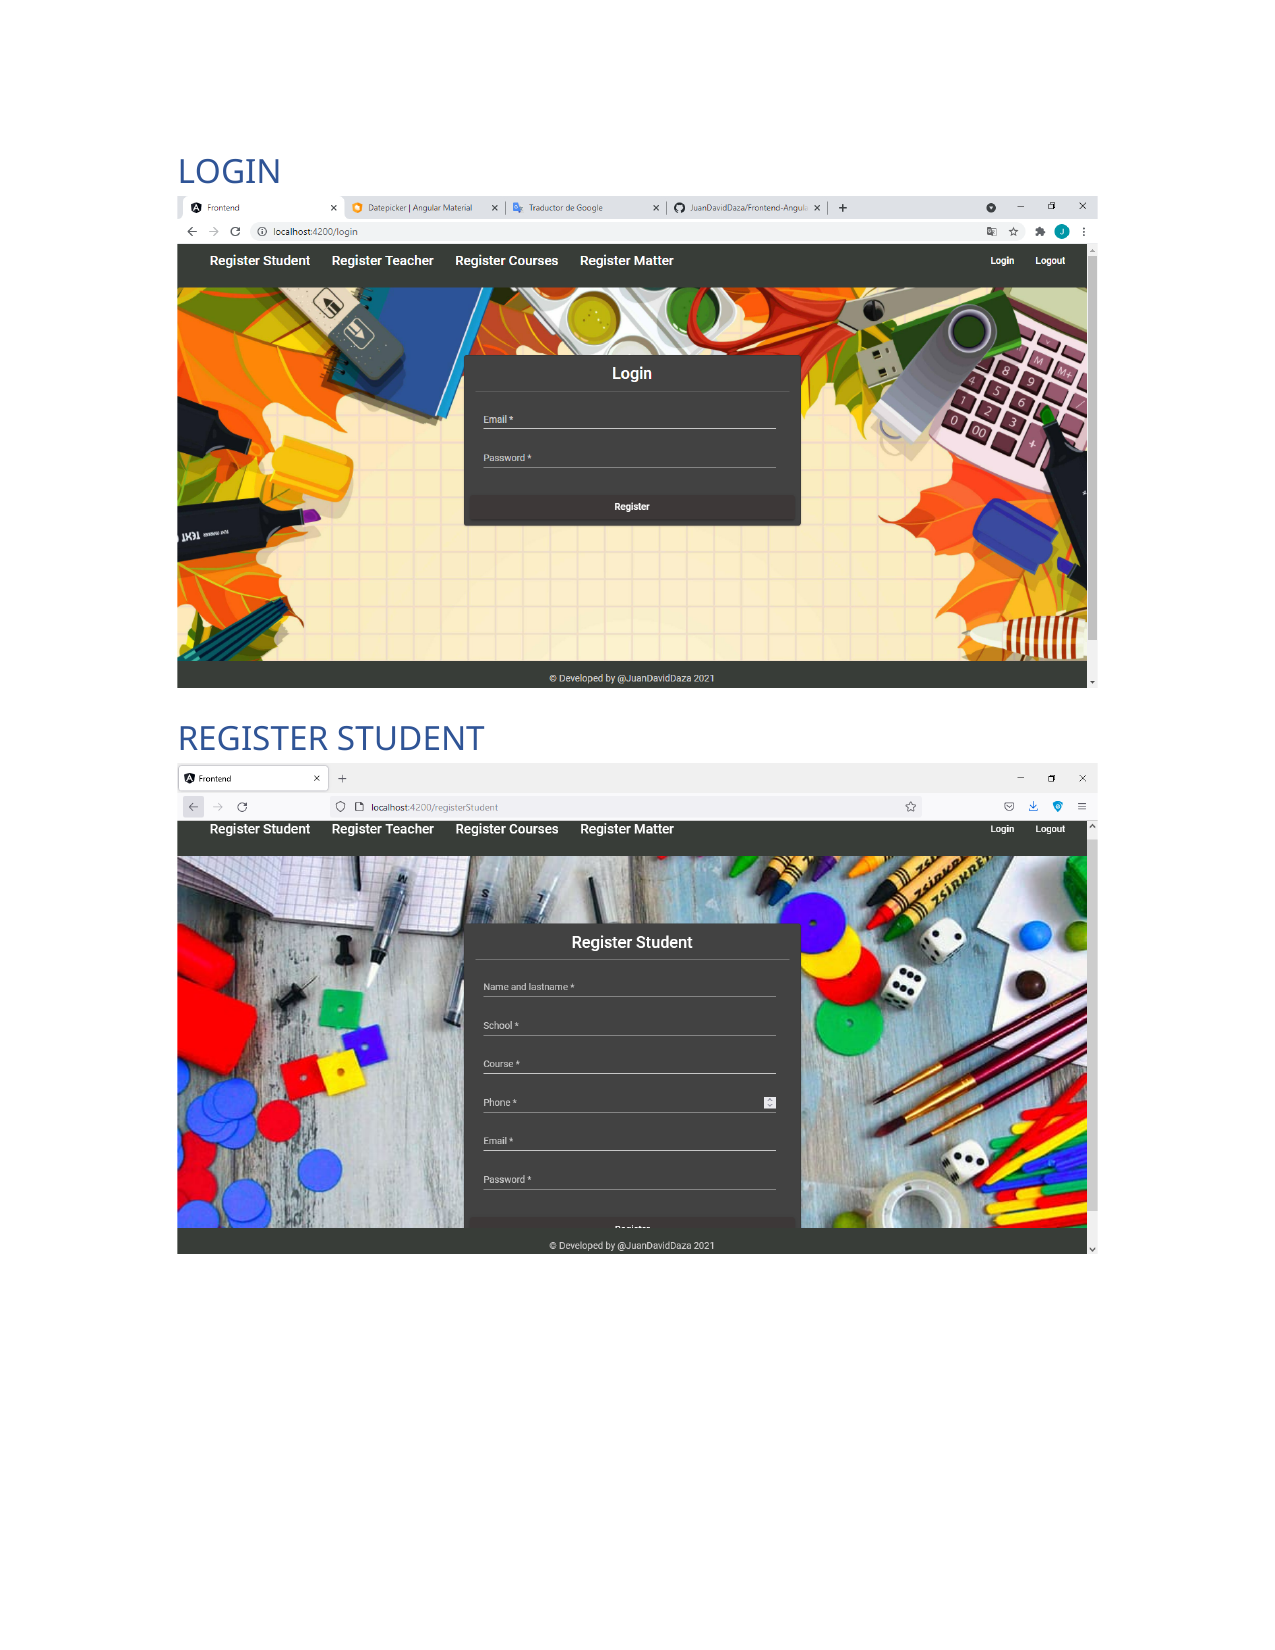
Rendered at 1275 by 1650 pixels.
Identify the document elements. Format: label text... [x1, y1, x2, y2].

subtitle REGISTER STUDENT [177, 714, 1098, 760]
picture [177, 763, 1098, 1254]
subtitle LOGIN [177, 148, 1098, 193]
picture [177, 196, 1098, 688]
